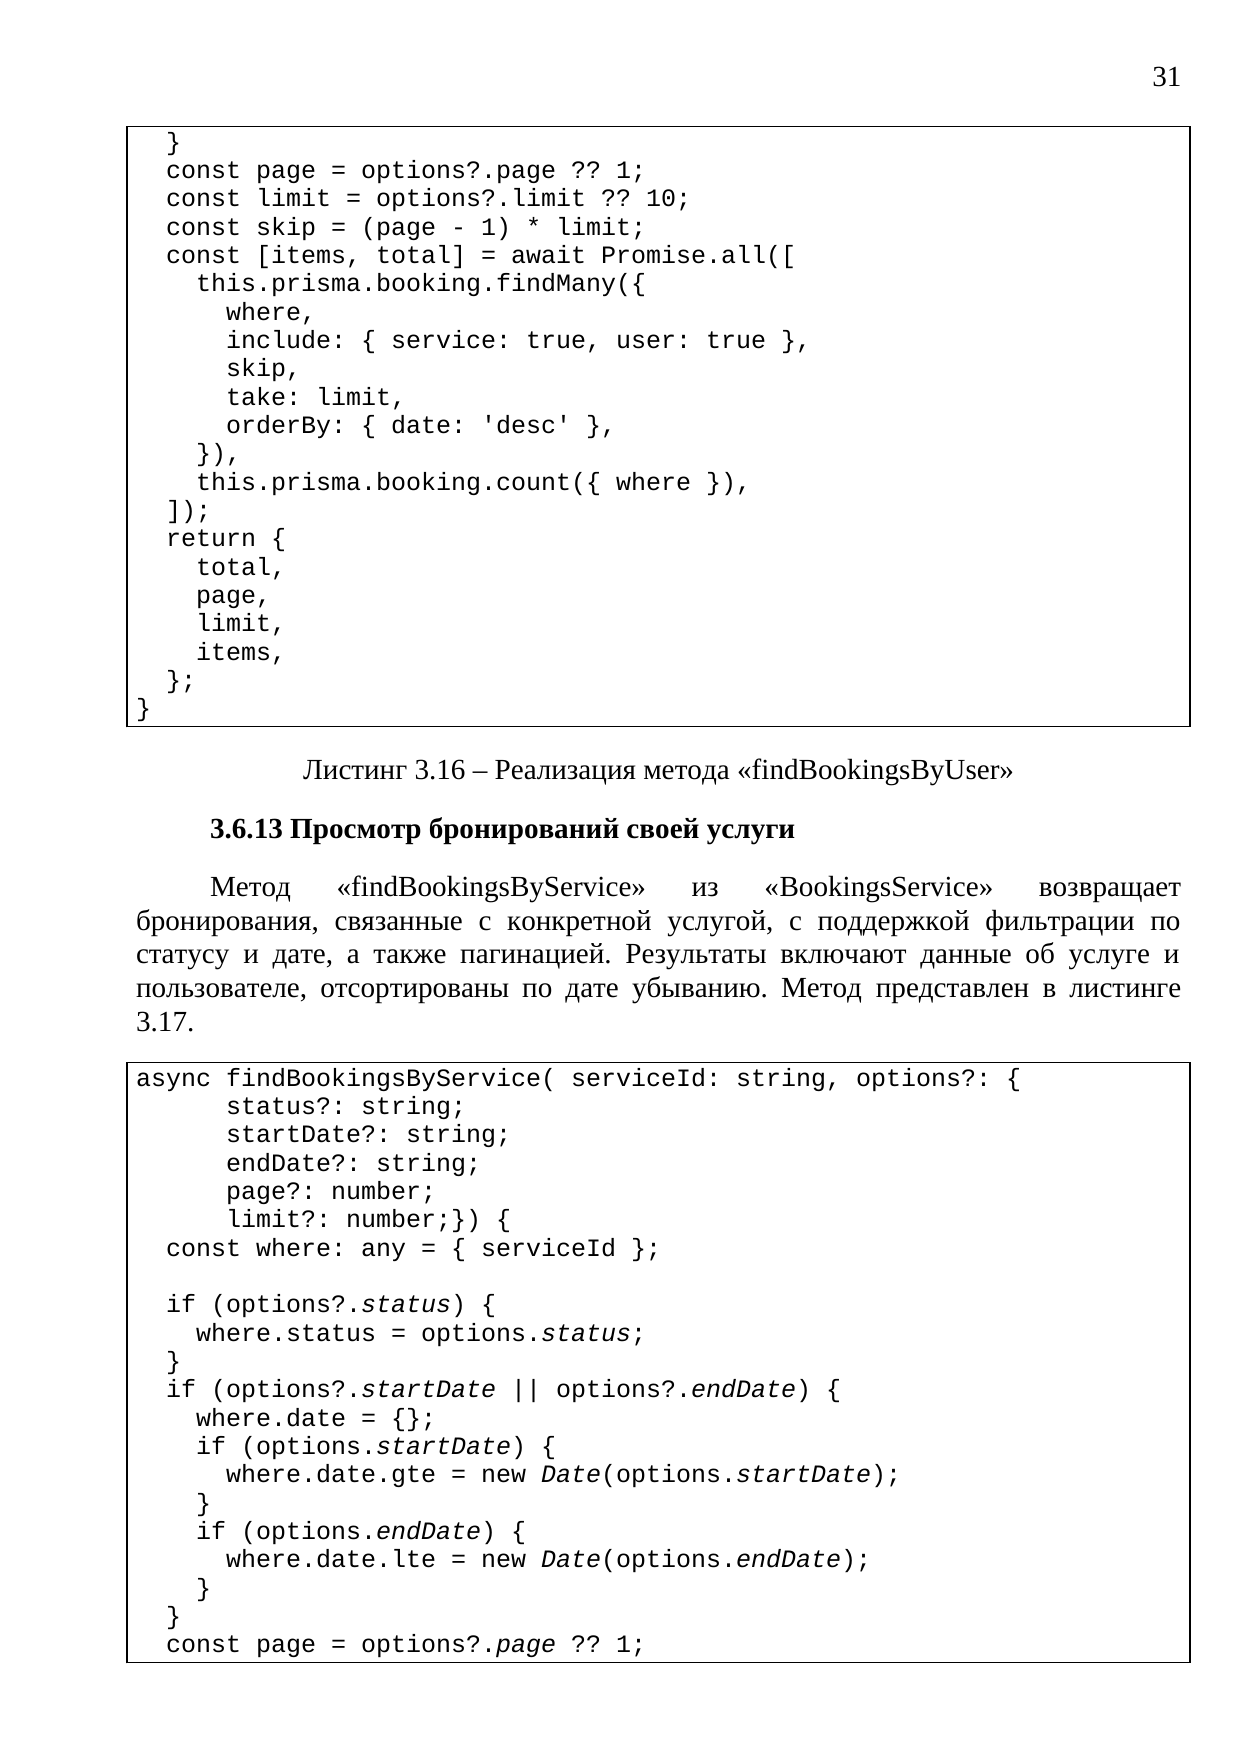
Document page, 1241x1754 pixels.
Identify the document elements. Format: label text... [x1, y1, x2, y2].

text const skip = (page - 1) * limit; [136, 214, 1181, 243]
subtitle 3.6.13 Просмотр бронирований своей услуги [136, 811, 1181, 844]
text total, [136, 554, 1181, 583]
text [128, 1063, 1189, 1662]
text }; [136, 668, 1181, 693]
text return { [136, 526, 1181, 554]
text } [128, 127, 1189, 158]
text include: { service: true, user: true }, [136, 328, 1181, 356]
text const limit = options?.limit ?? 10; [136, 186, 1181, 214]
text take: limit, [136, 384, 1181, 413]
text this.prisma.booking.findMany({ [136, 271, 1181, 299]
text items, [136, 639, 1181, 668]
text orderBy: { date: 'desc' }, [136, 413, 1181, 441]
text where, [136, 299, 1181, 328]
text ]); [136, 498, 1181, 526]
text const page = options?.page ?? 1; [136, 158, 1181, 186]
text const [items, total] = await Promise.all([ [136, 243, 1181, 271]
text }), [136, 441, 1181, 469]
text Листинг 3.16 – Реализация метода «findBookingsByUser» [136, 752, 1181, 786]
text limit, [136, 611, 1181, 639]
text page, [136, 583, 1181, 611]
text skip, [136, 356, 1181, 384]
text Метод «findBookingsByService» из «BookingsService» возвращает бронирования, связанные с конкретной услугой, с поддержкой фильтрации по статусу и дате, а также пагинацией. Результаты включают данные об услуге и пользователе, отсортированы по дате убыванию. Метод представлен в листинге 3.17. [136, 869, 1181, 1037]
text this.prisma.booking.count({ where }), [136, 469, 1181, 498]
text } [128, 693, 1189, 726]
